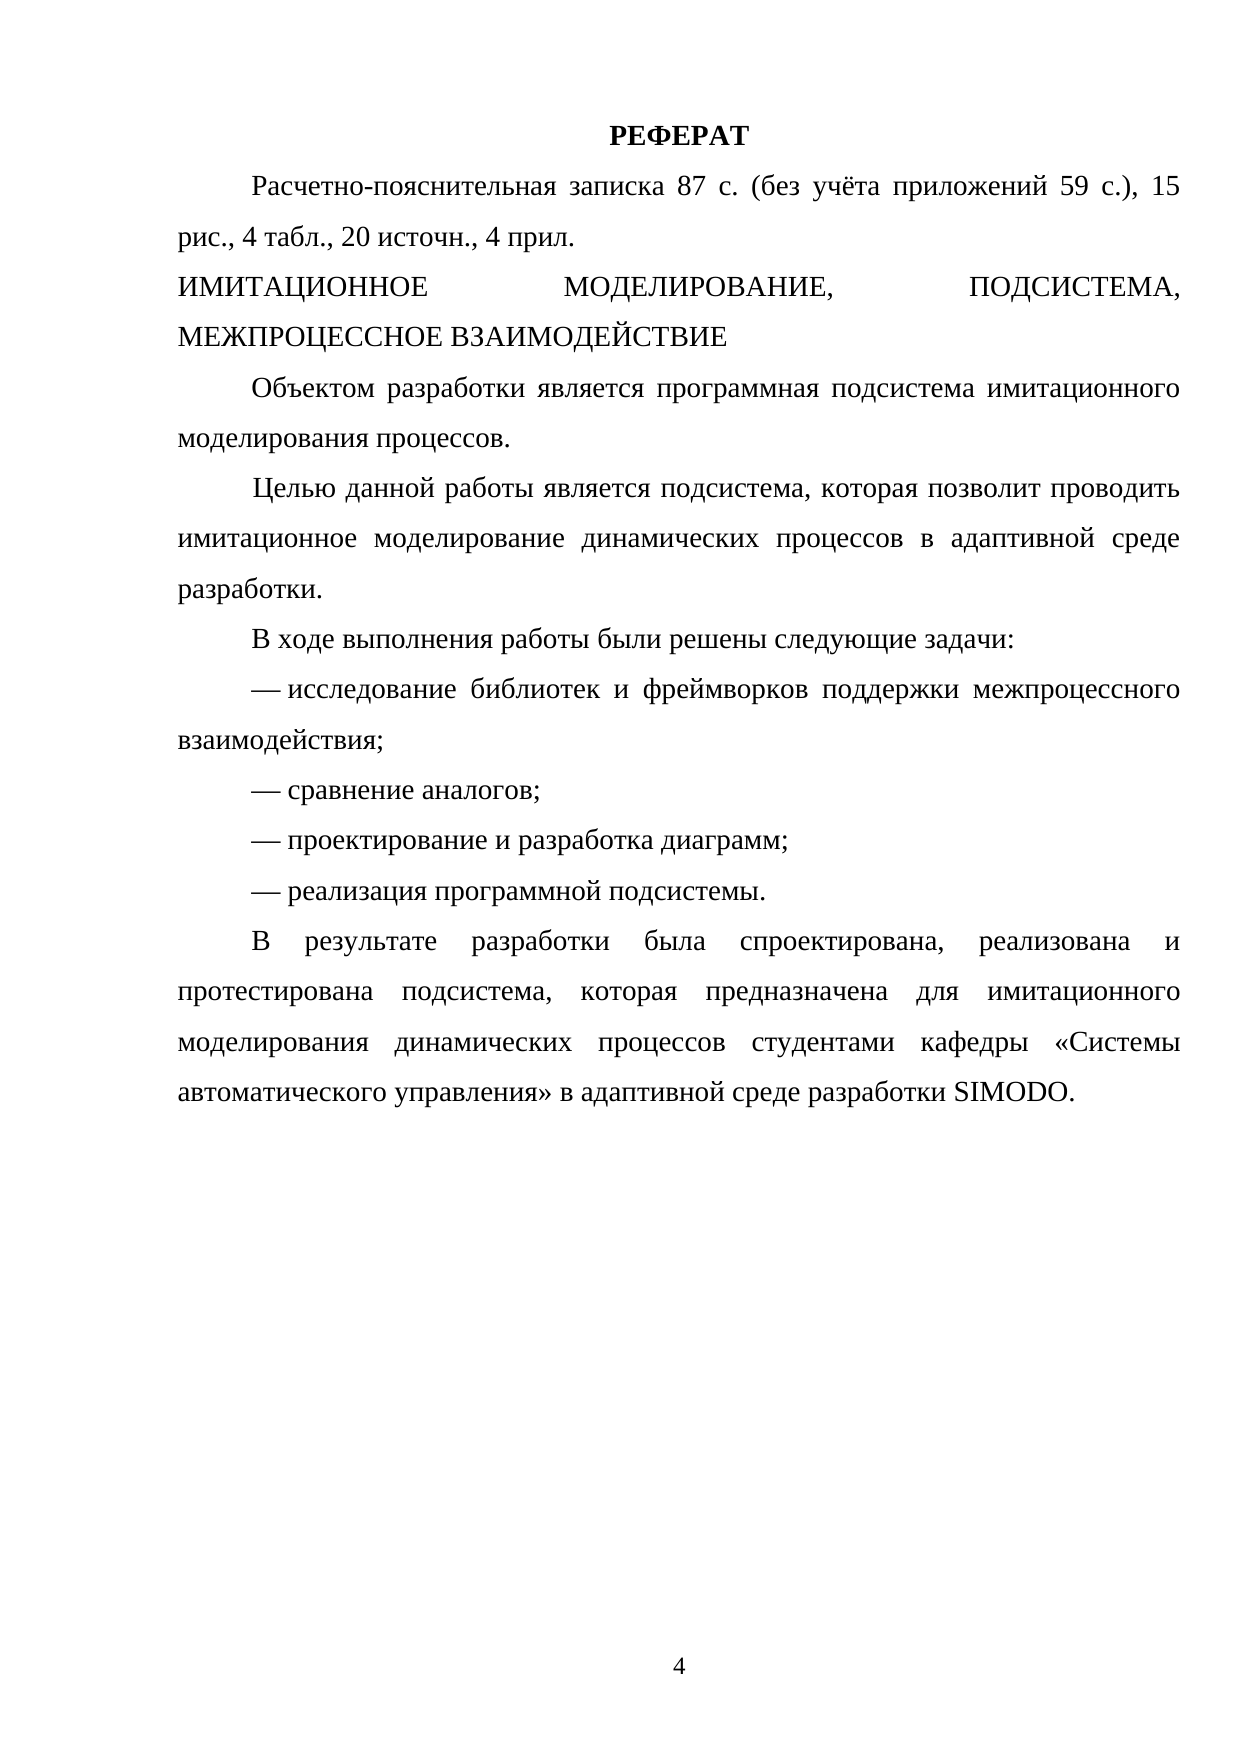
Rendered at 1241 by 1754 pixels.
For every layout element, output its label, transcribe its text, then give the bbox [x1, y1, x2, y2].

text ИМИТАЦИОННОЕ МОДЕЛИРОВАНИЕ, ПОДСИСТЕМА, МЕЖПРОЦЕССНОЕ ВЗАИМОДЕЙСТВИЕ [177, 269, 1181, 353]
text Расчетно-пояснительная записка 87 с. (без учёта приложений 59 с.), 15 рис., 4 табл., 20 источн., 4 прил. [177, 168, 1181, 252]
text В результате разработки была спроектирована, реализована и протестирована подсистема, которая предназначена для имитационного моделирования динамических процессов студентами кафедры «Системы автоматического управления» в адаптивной среде разработки SIMODO. [177, 923, 1181, 1108]
text Объектом разработки является программная подсистема имитационного моделирования процессов. [177, 370, 1181, 453]
text В ходе выполнения работы были решены следующие задачи: [177, 621, 1181, 655]
list исследование библиотек и фреймворков поддержки межпроцессного взаимодействия; [177, 672, 1181, 755]
list проектирование и разработка диаграмм; [177, 822, 1181, 856]
text РЕФЕРАТ [177, 118, 1181, 152]
list сравнение аналогов; [177, 772, 1181, 806]
list реализация программной подсистемы. [177, 873, 1181, 906]
list Целью данной работы является подсистема, которая позволит проводить имитационное моделирование динамических процессов в адаптивной среде разработки. [177, 470, 1181, 604]
